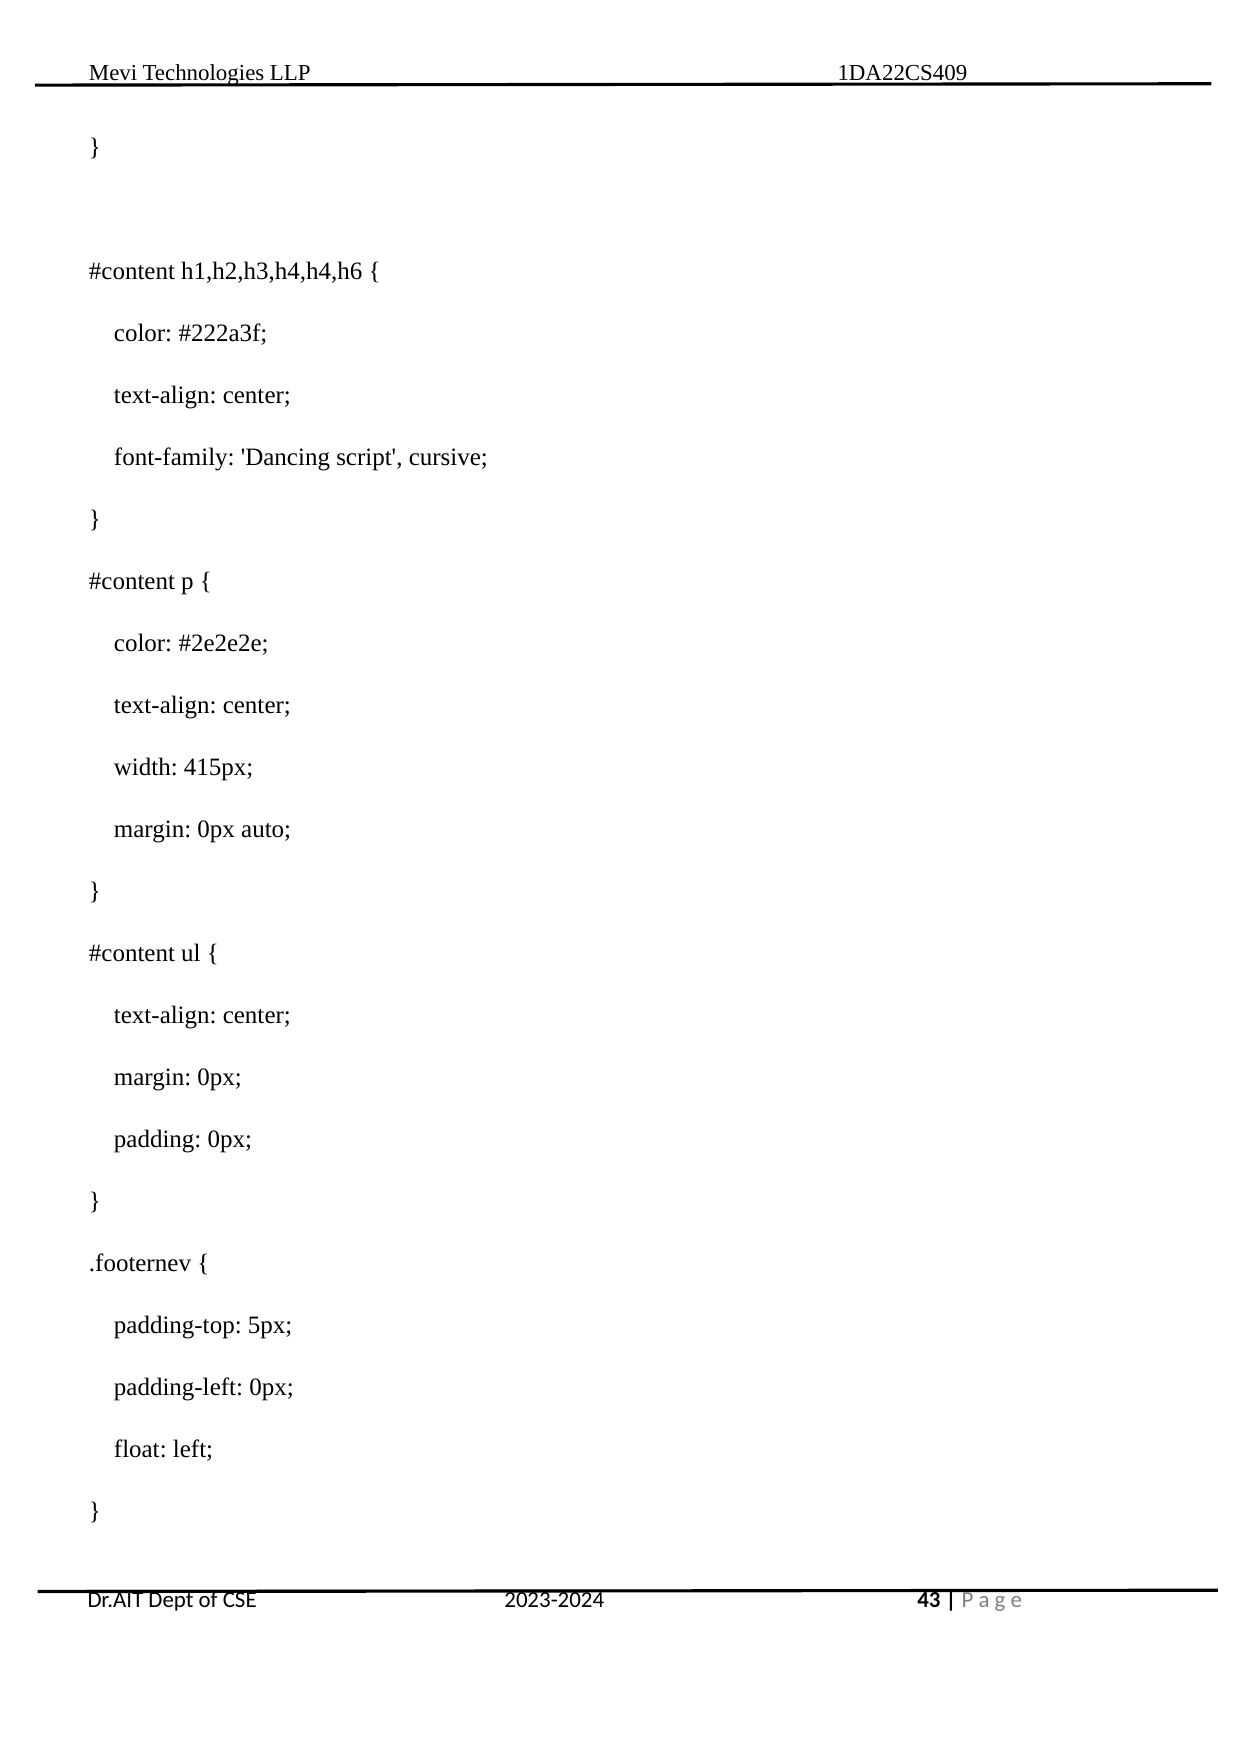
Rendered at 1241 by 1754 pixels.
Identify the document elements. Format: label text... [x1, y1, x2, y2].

text } [89, 1186, 1171, 1215]
text #content ul { [89, 938, 1171, 967]
text #content h1,h2,h3,h4,h4,h6 { [89, 256, 1171, 285]
text padding-left: 0px; [89, 1372, 1171, 1401]
text } [89, 504, 1171, 533]
text text-align: center; [89, 380, 1171, 409]
text } [89, 876, 1171, 905]
text .footernev { [89, 1248, 1171, 1277]
text #content p { [89, 566, 1171, 595]
text margin: 0px auto; [89, 814, 1171, 843]
text } [89, 132, 1171, 161]
text padding: 0px; [89, 1124, 1171, 1153]
text color: #2e2e2e; [89, 628, 1171, 657]
text font-family: 'Dancing script', cursive; [89, 442, 1171, 471]
text float: left; [89, 1434, 1171, 1463]
text text-align: center; [89, 690, 1171, 719]
text color: #222a3f; [89, 318, 1171, 347]
text text-align: center; [89, 1000, 1171, 1029]
text } [89, 1496, 1171, 1524]
text margin: 0px; [89, 1062, 1171, 1091]
text width: 415px; [89, 752, 1171, 781]
text padding-top: 5px; [89, 1310, 1171, 1339]
